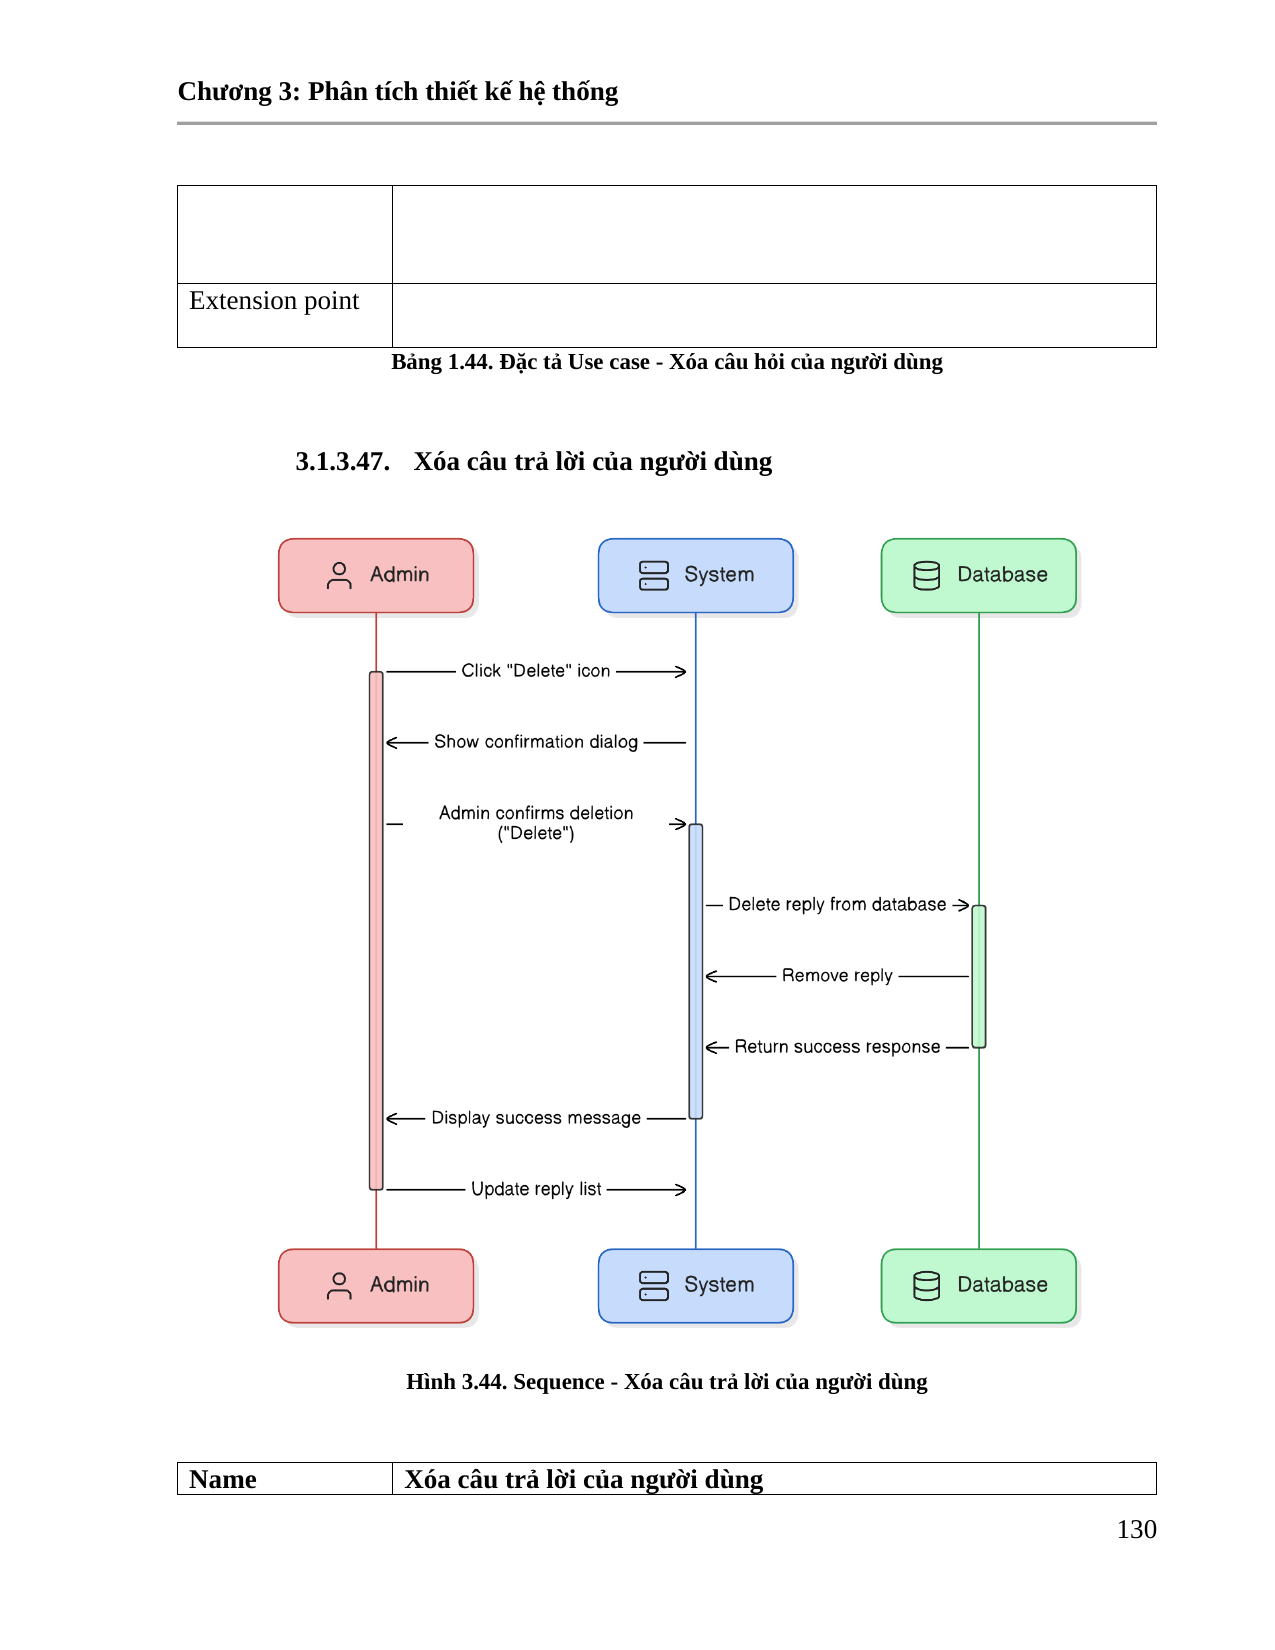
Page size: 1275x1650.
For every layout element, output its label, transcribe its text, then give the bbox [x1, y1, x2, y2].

text Hình 3.44. Sequence - Xóa câu trả lời của người dùng [177, 1368, 1157, 1394]
text Bảng 1.44. Đặc tả Use case - Xóa câu hỏi của người dùng [177, 348, 1157, 374]
picture [246, 495, 1089, 1336]
subtitle Xóa câu trả lời của người dùng [295, 444, 1157, 476]
